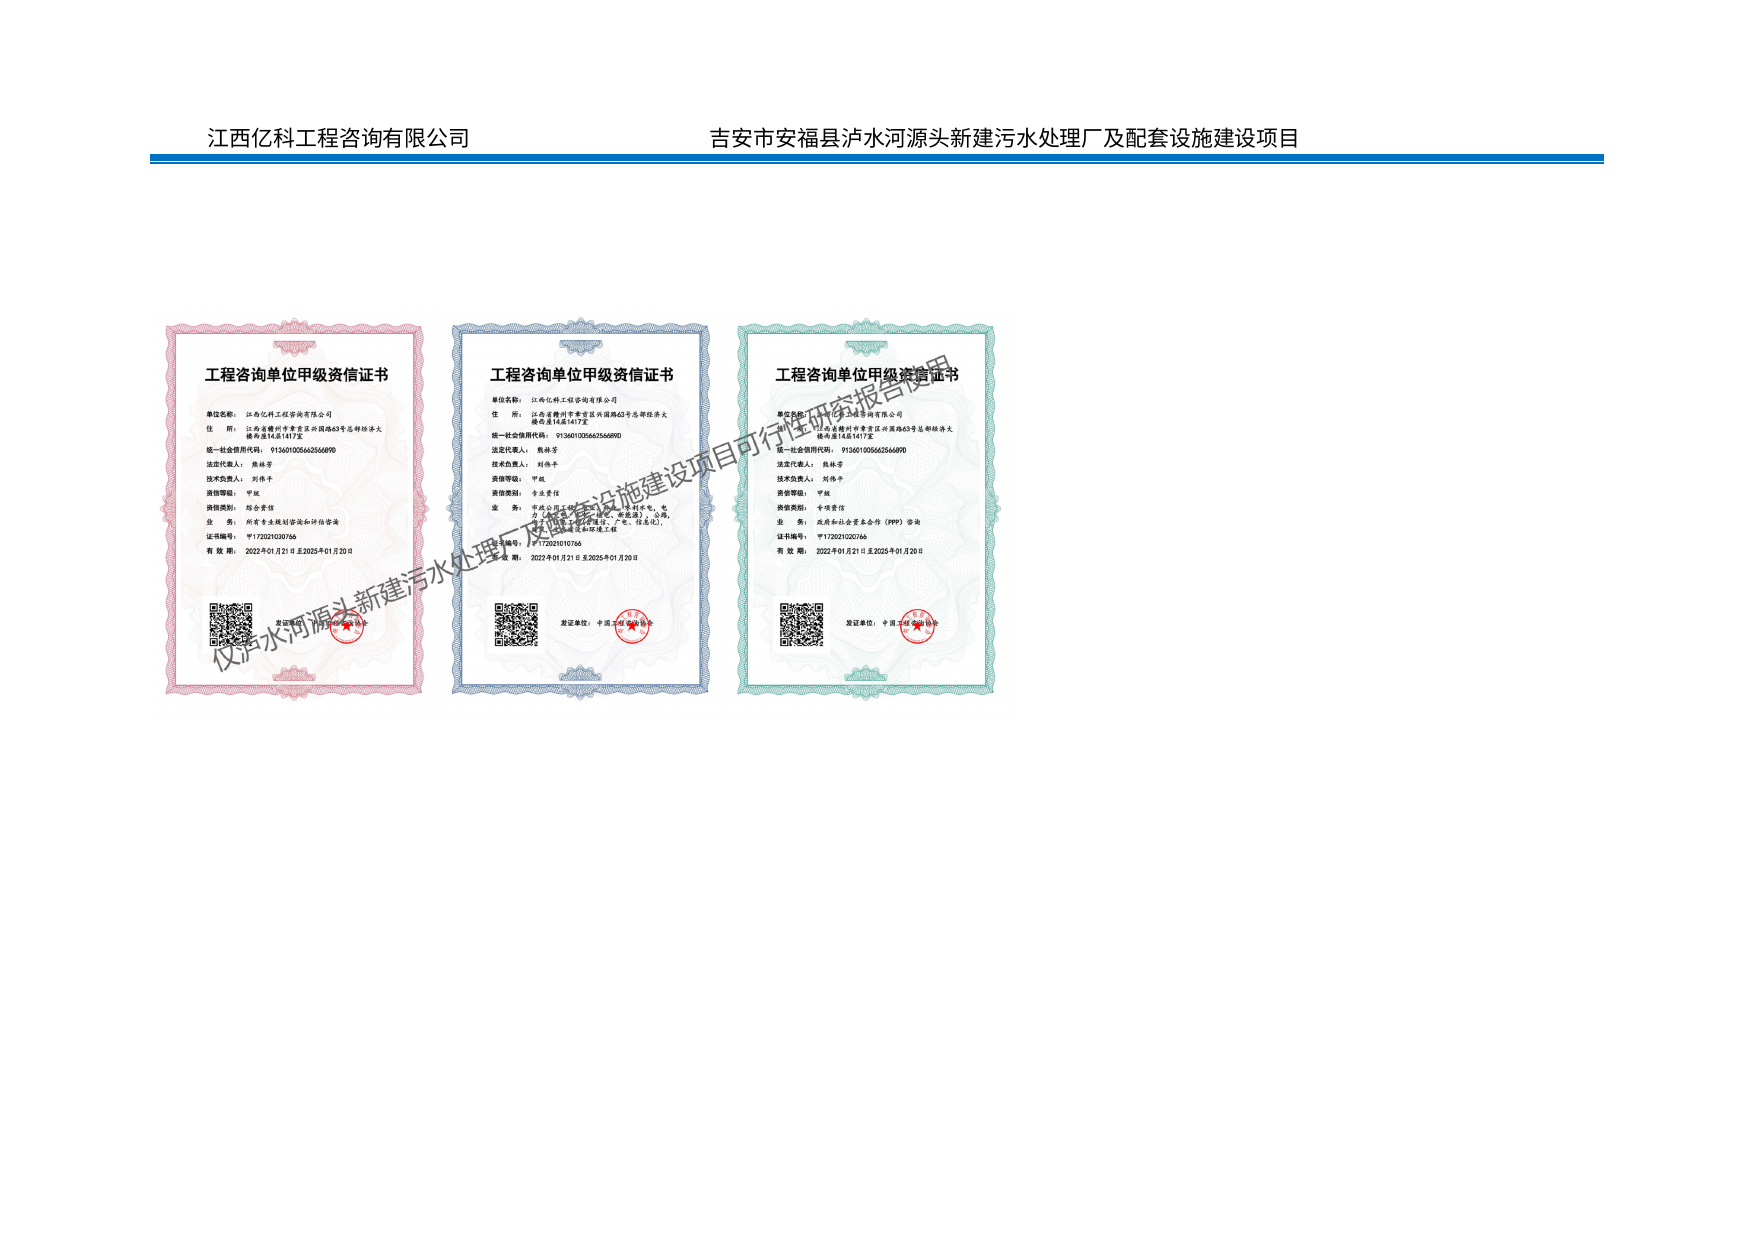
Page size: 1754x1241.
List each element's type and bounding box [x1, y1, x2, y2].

picture [150, 307, 1014, 720]
